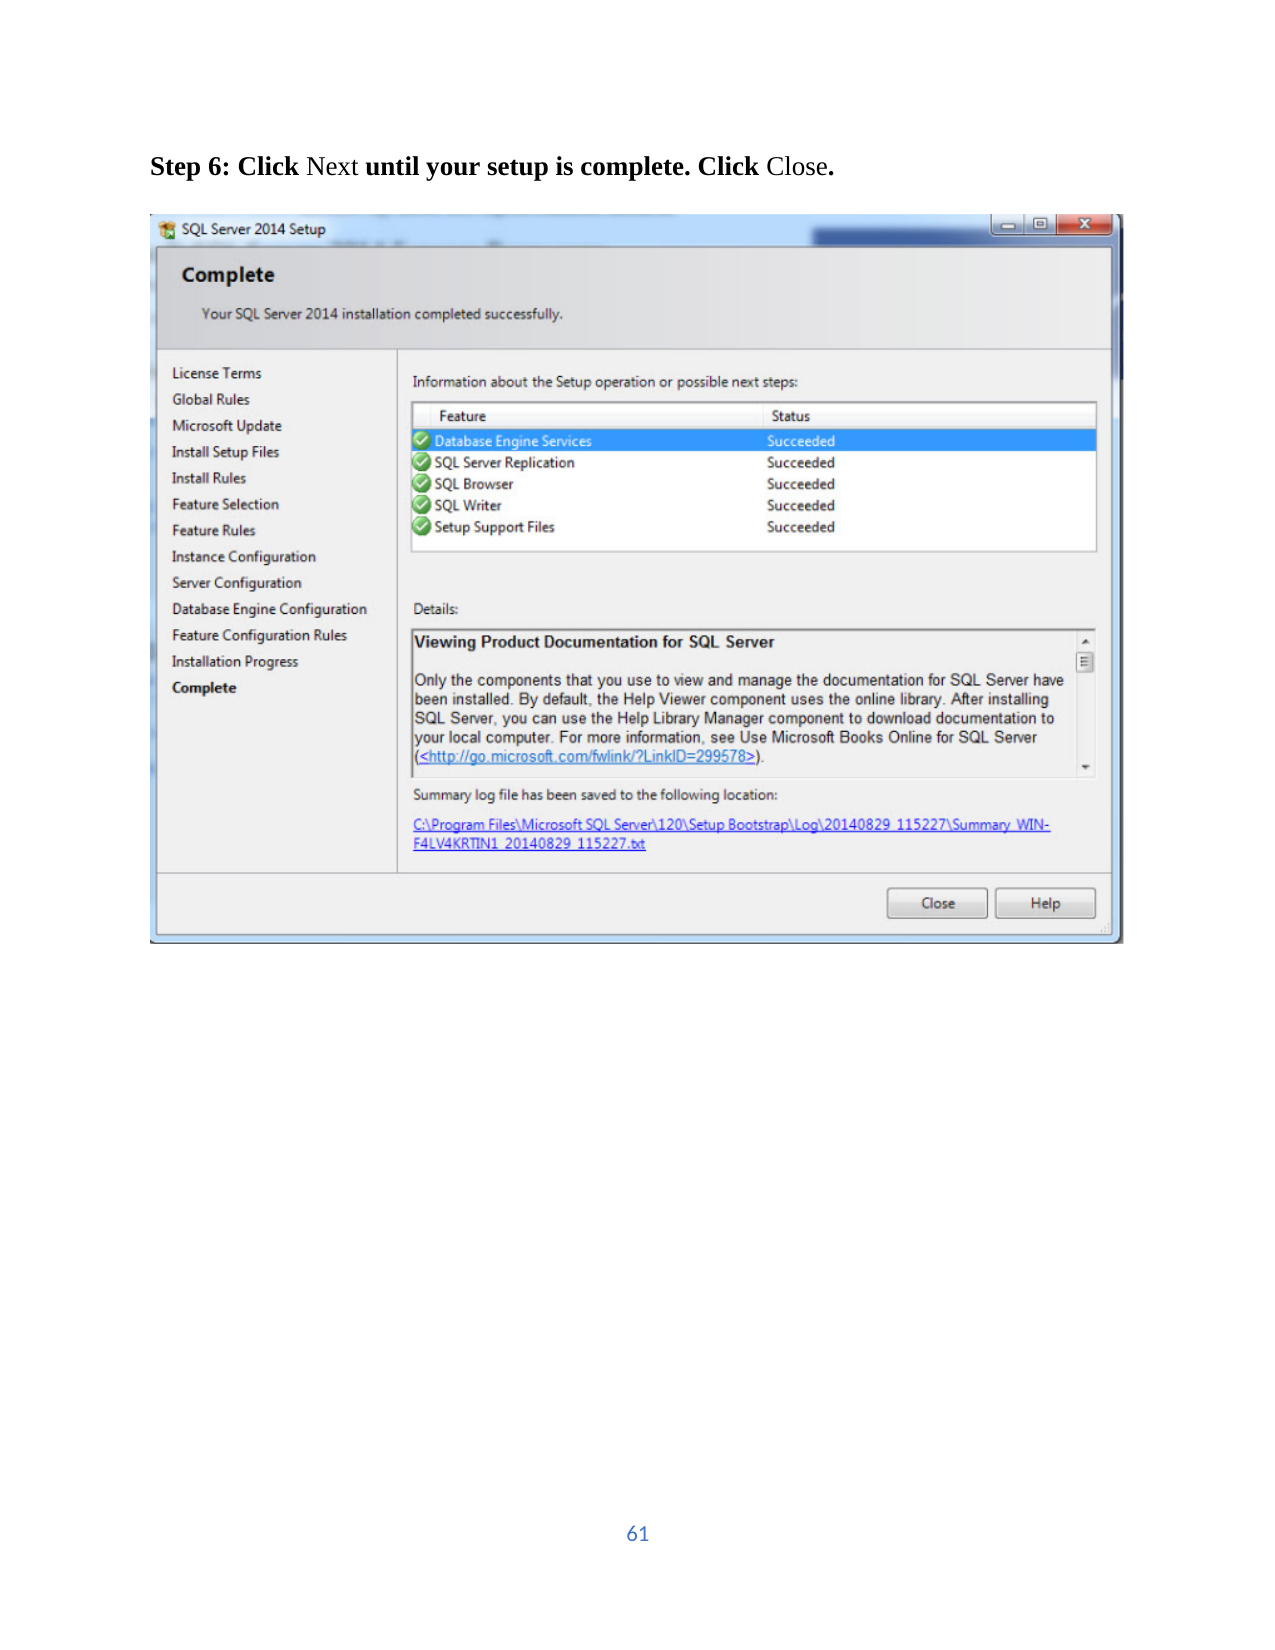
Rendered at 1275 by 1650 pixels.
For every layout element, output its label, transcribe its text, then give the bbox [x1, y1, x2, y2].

picture [150, 214, 1125, 949]
text Step 6: Click Next until your setup is complete. Click Close. [150, 150, 1125, 181]
